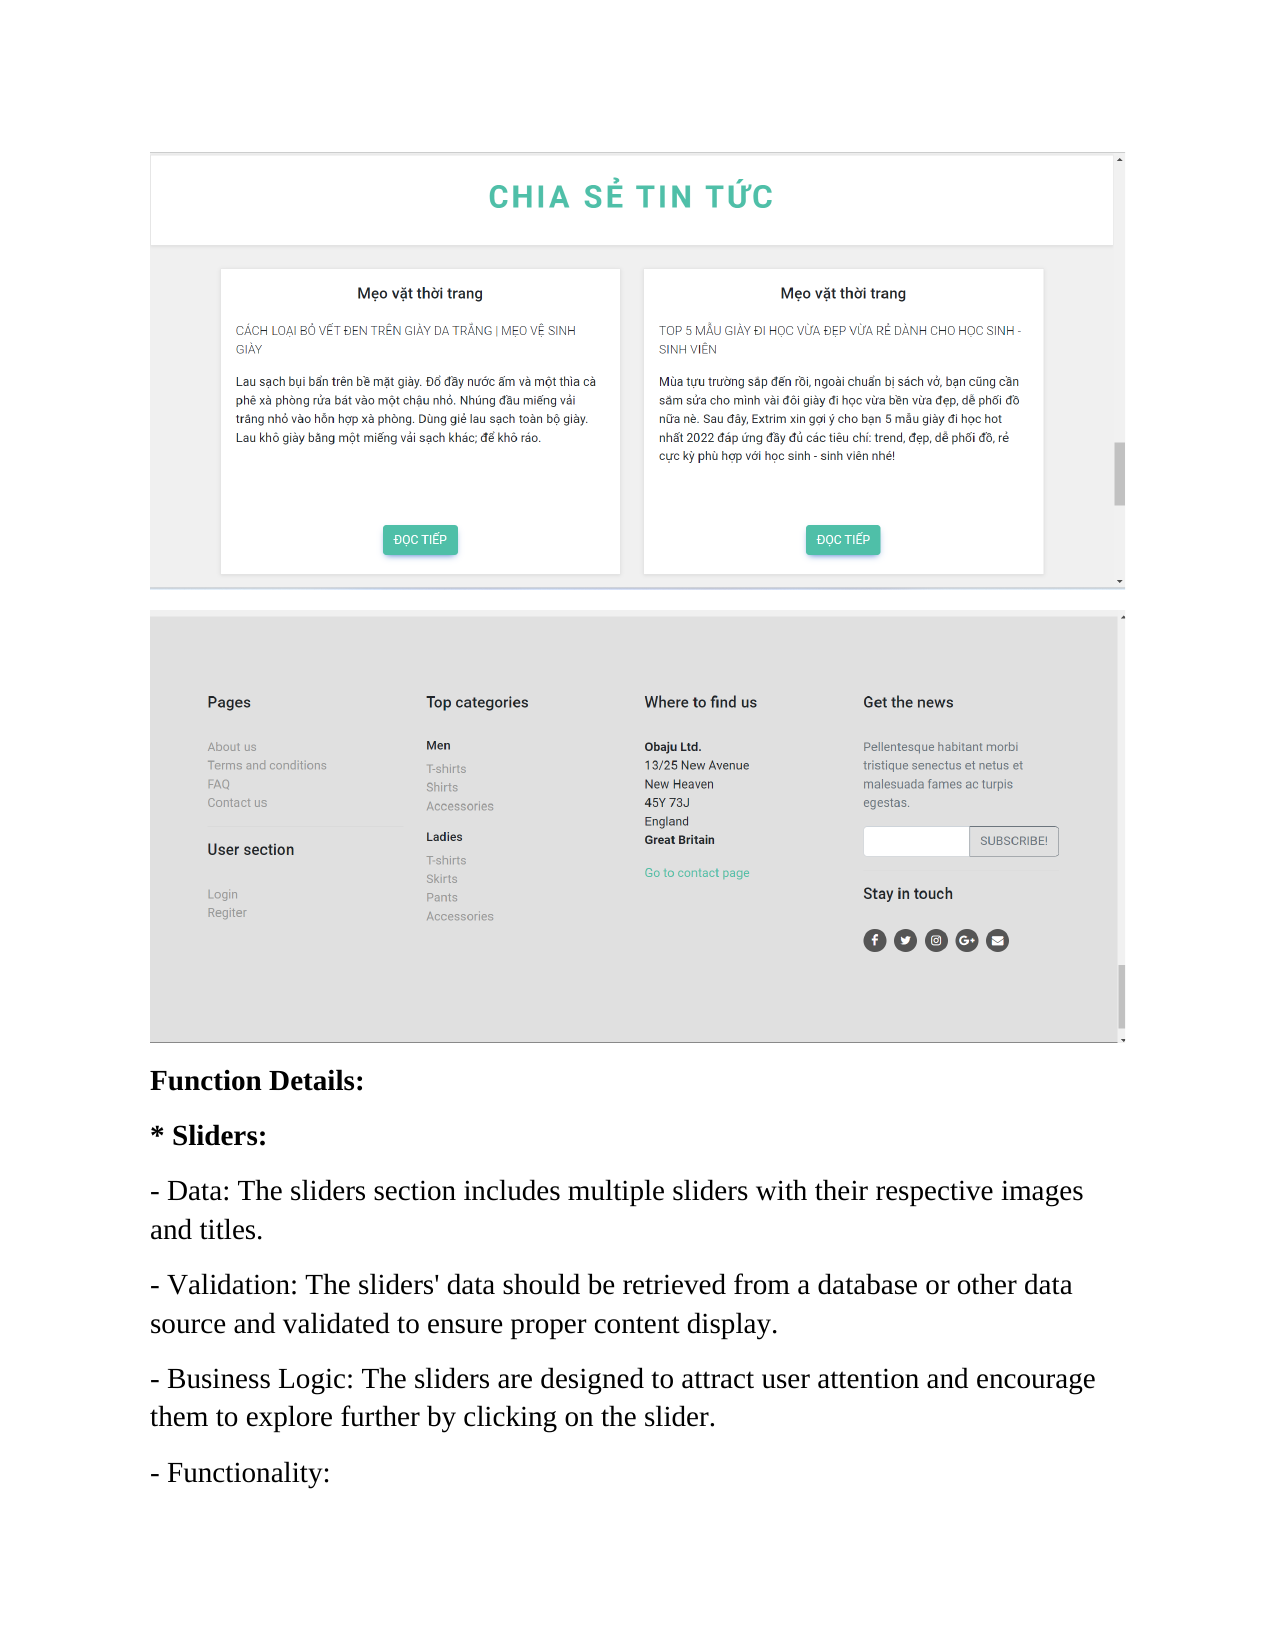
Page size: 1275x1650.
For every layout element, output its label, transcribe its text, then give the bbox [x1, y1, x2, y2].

text - Data: The sliders section includes multiple sliders with their respective images and titles. [150, 1173, 1125, 1246]
text - Functionality: [150, 1455, 1125, 1488]
text Function Details: [150, 1063, 1125, 1097]
picture [150, 150, 1125, 590]
text * Sliders: [150, 1118, 1125, 1152]
text - Validation: The sliders' data should be retrieved from a database or other data source and validated to ensure proper content display. [150, 1267, 1125, 1339]
picture [150, 610, 1125, 1043]
text - Business Logic: The sliders are designed to attract user attention and encourage them to explore further by clicking on the slider. [150, 1361, 1125, 1433]
